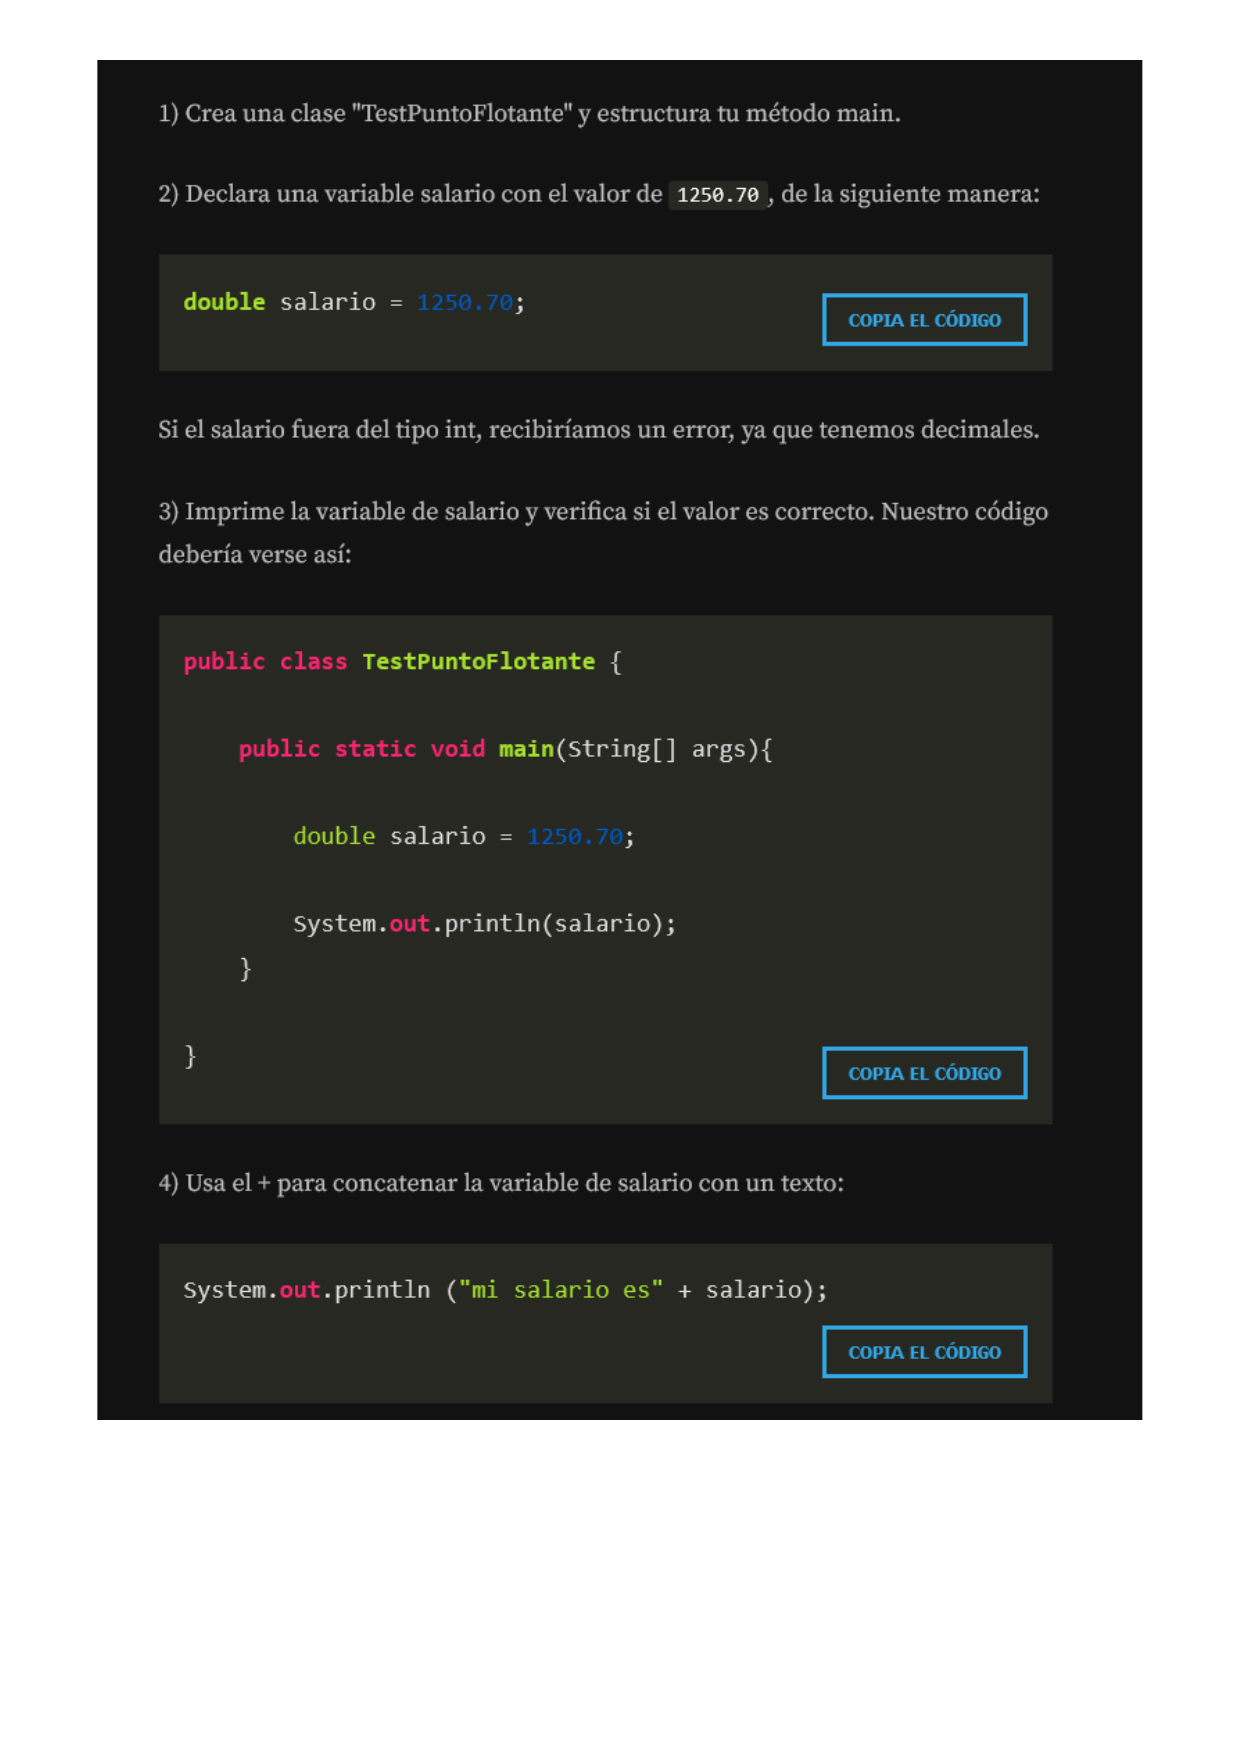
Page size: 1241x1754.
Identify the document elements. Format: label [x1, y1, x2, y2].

picture [97, 60, 1143, 1420]
